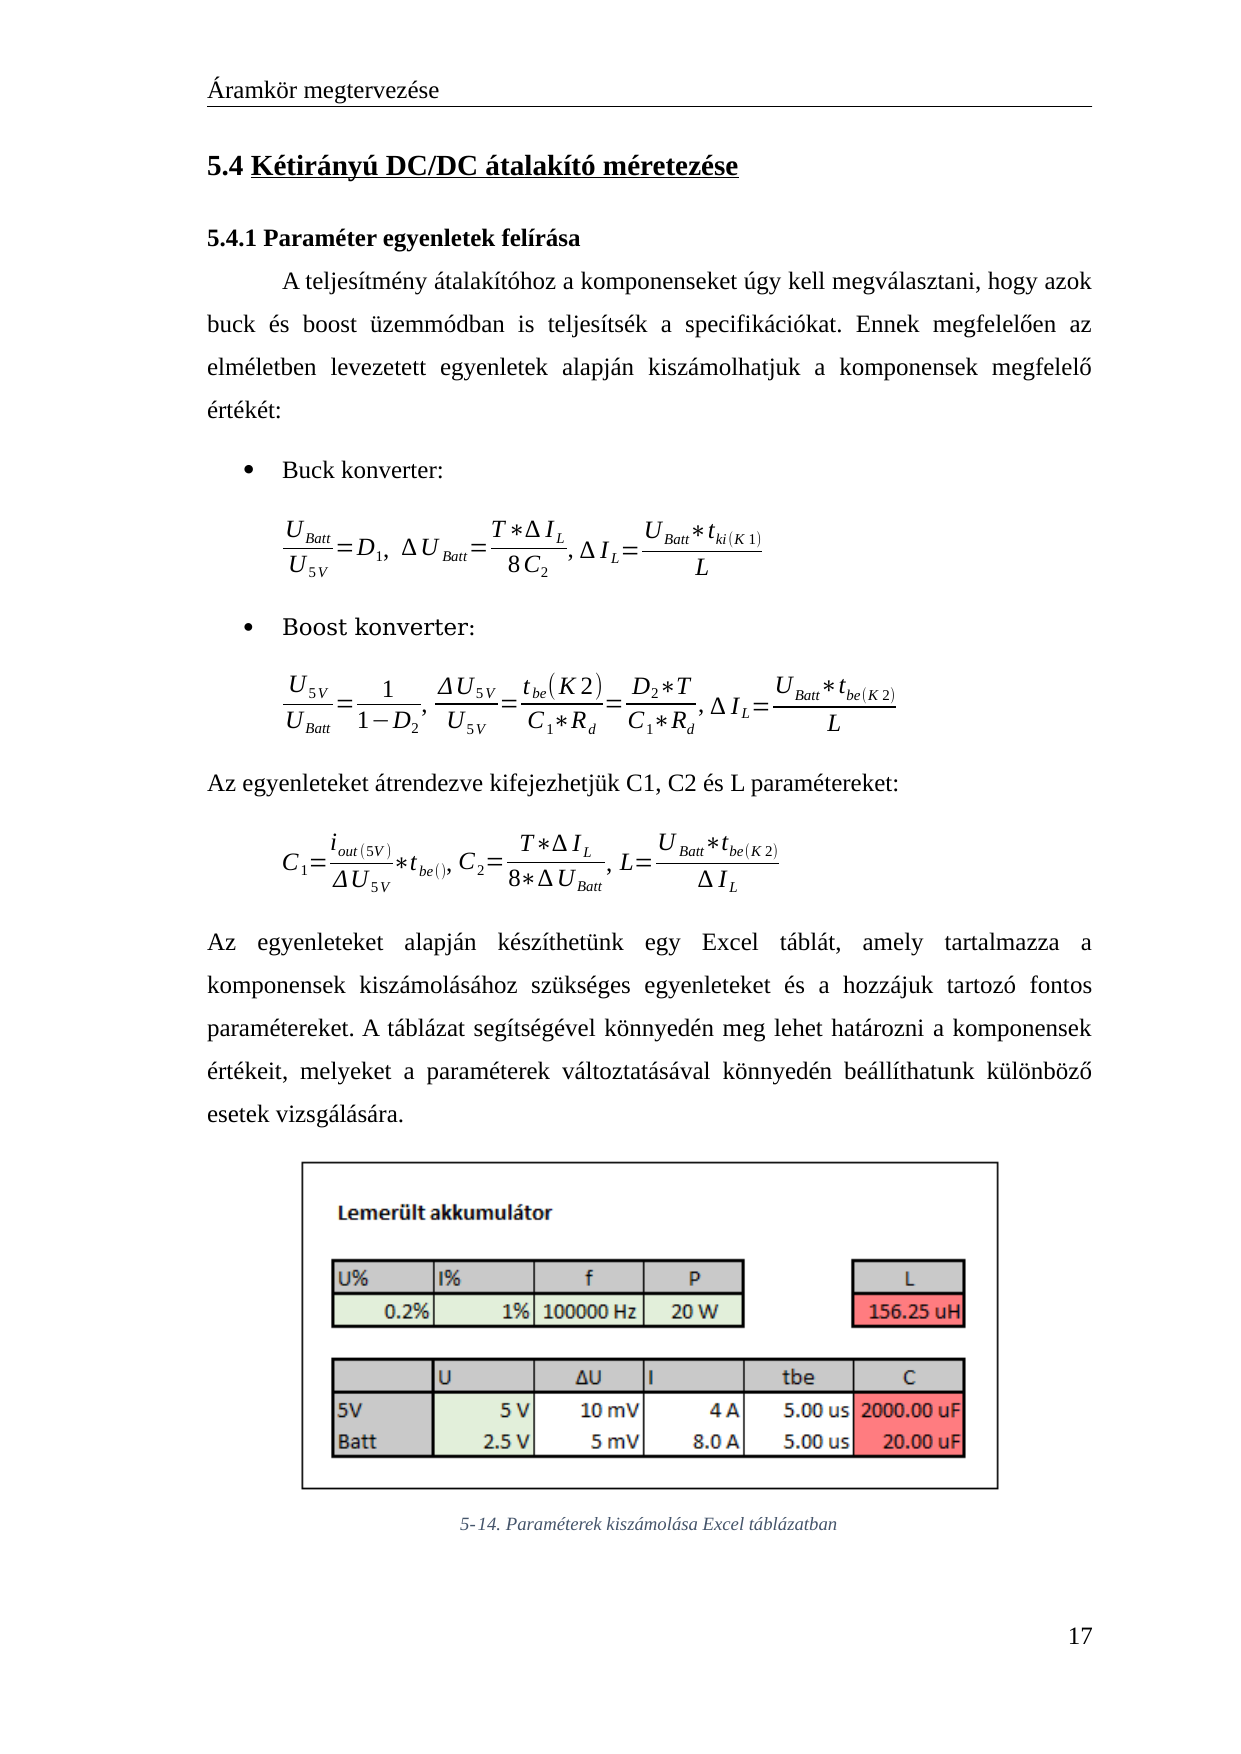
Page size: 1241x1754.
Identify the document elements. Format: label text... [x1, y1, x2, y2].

text , , [207, 671, 1092, 737]
list Buck konverter: [244, 455, 1092, 484]
text , , [207, 828, 1092, 896]
text , , [207, 515, 1092, 581]
subtitle Kétirányú DC/DC átalakító méretezése [207, 148, 1092, 181]
text A teljesítmény átalakítóhoz a komponenseket úgy kell megválasztani, hogy azok buck és boost üzemmódban is teljesítsék a specifikációkat. Ennek megfelelően az elméletben levezetett egyenletek alapján kiszámolhatjuk a komponensek megfelelő értékét: [207, 266, 1092, 424]
text Az egyenleteket alapján készíthetünk egy Excel táblát, amely tartalmazza a komponensek kiszámolásához szükséges egyenleteket és a hozzájuk tartozó fontos paramétereket. A táblázat segítségével könnyedén meg lehet határozni a komponensek értékeit, melyeket a paraméterek változtatásával könnyedén beállíthatunk különböző esetek vizsgálására. [207, 927, 1092, 1128]
text Az egyenleteket átrendezve kifejezhetjük C1, C2 és L paramétereket: [207, 768, 1092, 797]
list Boost konverter: [244, 612, 1092, 640]
picture [294, 1159, 1005, 1499]
subtitle Paraméter egyenletek felírása [207, 223, 1092, 252]
